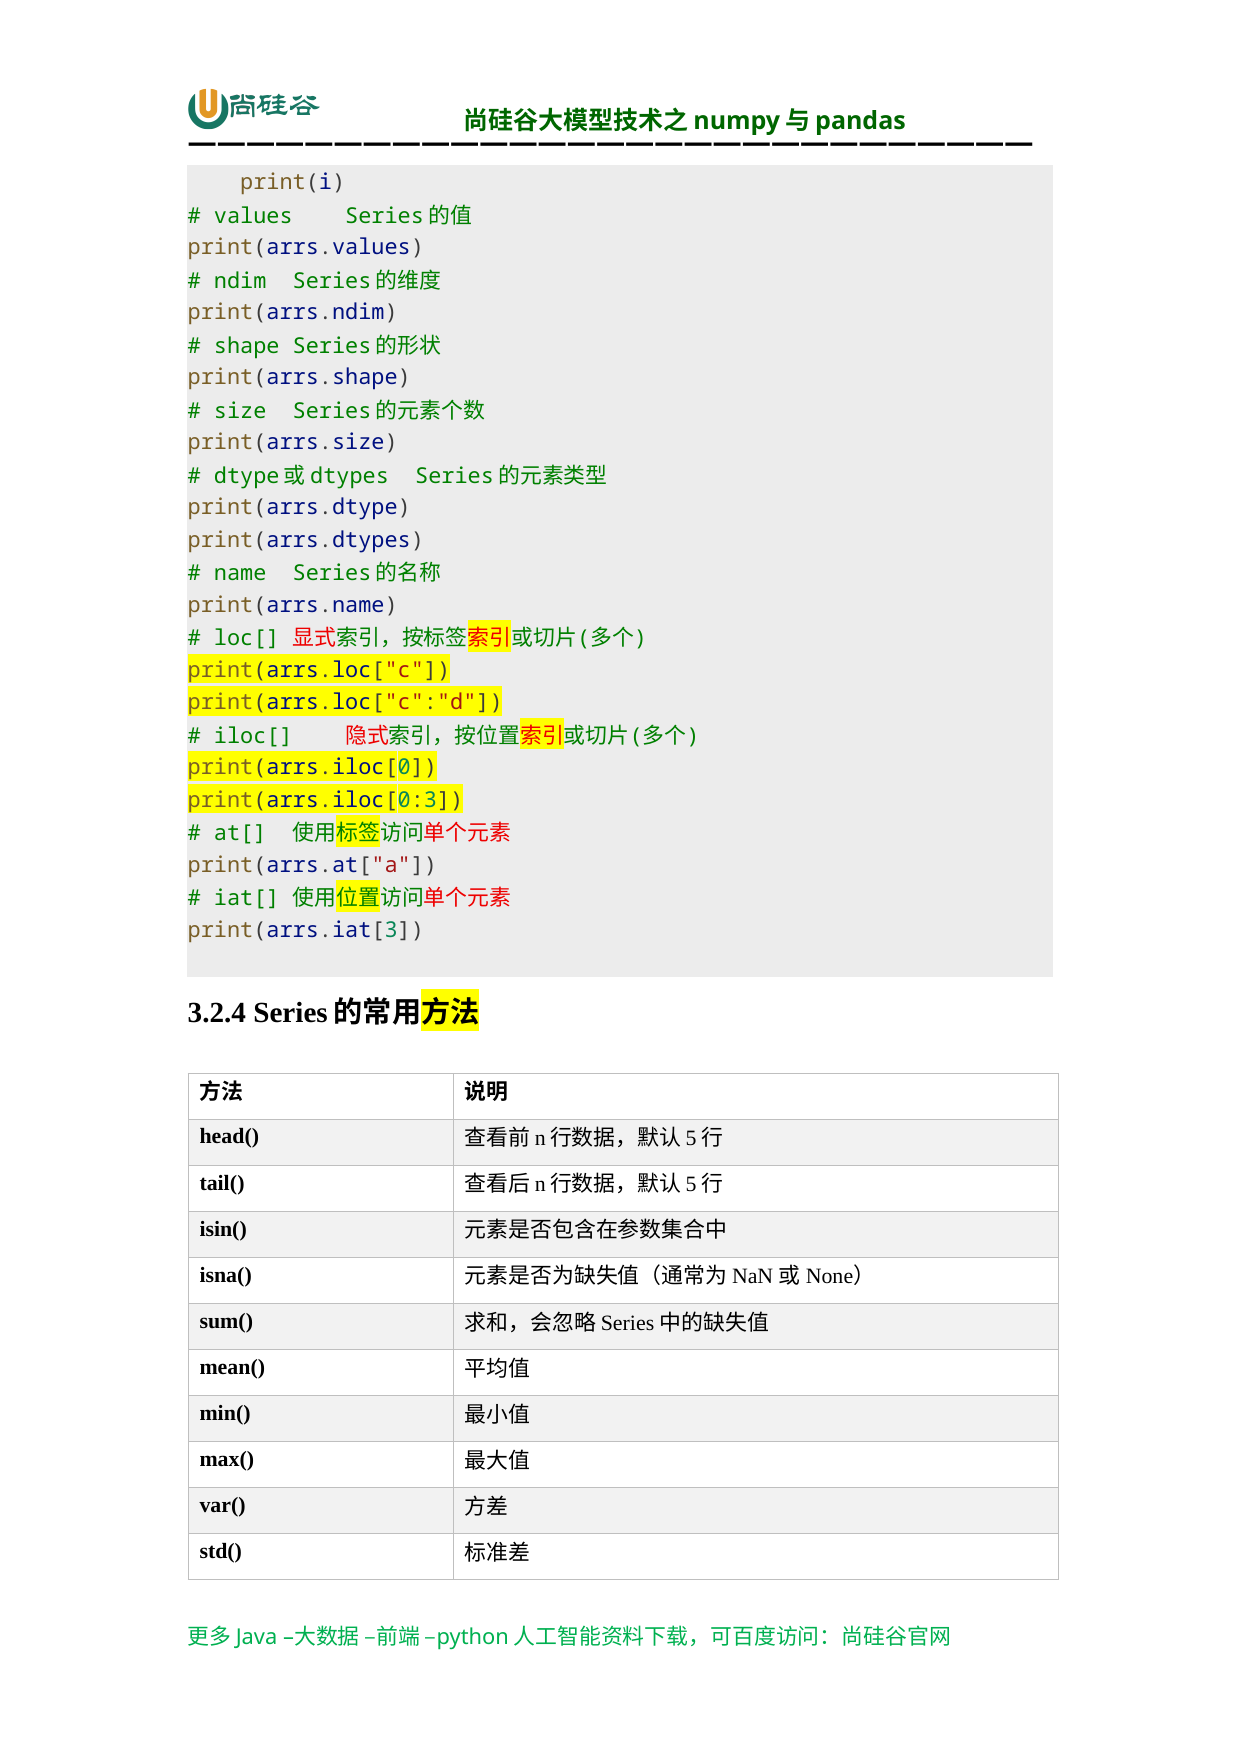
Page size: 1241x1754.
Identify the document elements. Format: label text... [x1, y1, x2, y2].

text # at[] 使用标签访问单个元素 [187, 815, 336, 847]
text # loc[] 显式索引，按标签索引或切片(多个) [187, 620, 468, 652]
text print(arrs.dtype) [187, 490, 1053, 522]
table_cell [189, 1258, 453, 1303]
text print(arrs.size) [187, 425, 1053, 457]
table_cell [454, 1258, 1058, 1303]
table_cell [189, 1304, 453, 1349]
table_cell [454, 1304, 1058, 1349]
text print(arrs.dtypes) [187, 522, 1053, 555]
picture [187, 88, 321, 130]
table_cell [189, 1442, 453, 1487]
text # at[] 使用标签访问单个元素 [380, 815, 1053, 847]
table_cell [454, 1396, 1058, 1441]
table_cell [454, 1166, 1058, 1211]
text print(arrs.values) [187, 230, 1053, 262]
text # size Series的元素个数 [187, 392, 1053, 425]
text # dtype或dtypes Series的元素类型 [187, 457, 1053, 490]
text print(i) [187, 165, 1053, 197]
text print(arrs.iloc[0:3]) [187, 782, 1053, 815]
text print(arrs.loc["c"]) [187, 652, 1053, 685]
text Series的常用方法 [187, 977, 1053, 1042]
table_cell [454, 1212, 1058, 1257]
text # values Series的值 [187, 197, 1053, 230]
text # ndim Series的维度 [187, 262, 1053, 295]
text print(arrs.at["a"]) [187, 847, 1053, 880]
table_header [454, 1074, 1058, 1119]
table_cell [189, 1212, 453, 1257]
text print(arrs.shape) [187, 360, 1053, 392]
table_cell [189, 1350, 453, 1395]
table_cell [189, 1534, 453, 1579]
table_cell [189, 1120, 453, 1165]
text print(arrs.iloc[0]) [187, 750, 1053, 782]
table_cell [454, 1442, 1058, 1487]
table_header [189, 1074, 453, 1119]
text # name Series的名称 [187, 555, 1053, 587]
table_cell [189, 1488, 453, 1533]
text # iat[] 使用位置访问单个元素 [380, 880, 1053, 912]
text print(arrs.ndim) [187, 295, 1053, 327]
text # iloc[] 隐式索引，按位置索引或切片(多个) [187, 717, 1053, 750]
text print(arrs.iat[3]) [187, 912, 1053, 945]
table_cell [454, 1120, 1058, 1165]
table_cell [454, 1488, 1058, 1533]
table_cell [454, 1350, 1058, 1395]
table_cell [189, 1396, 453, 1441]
text # shape Series的形状 [187, 327, 1053, 360]
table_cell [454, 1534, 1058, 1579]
text # loc[] 显式索引，按标签索引或切片(多个) [511, 620, 1053, 652]
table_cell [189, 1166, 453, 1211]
text # iat[] 使用位置访问单个元素 [187, 880, 336, 912]
text print(arrs.name) [187, 587, 1053, 620]
text print(arrs.loc["c":"d"]) [187, 685, 1053, 717]
